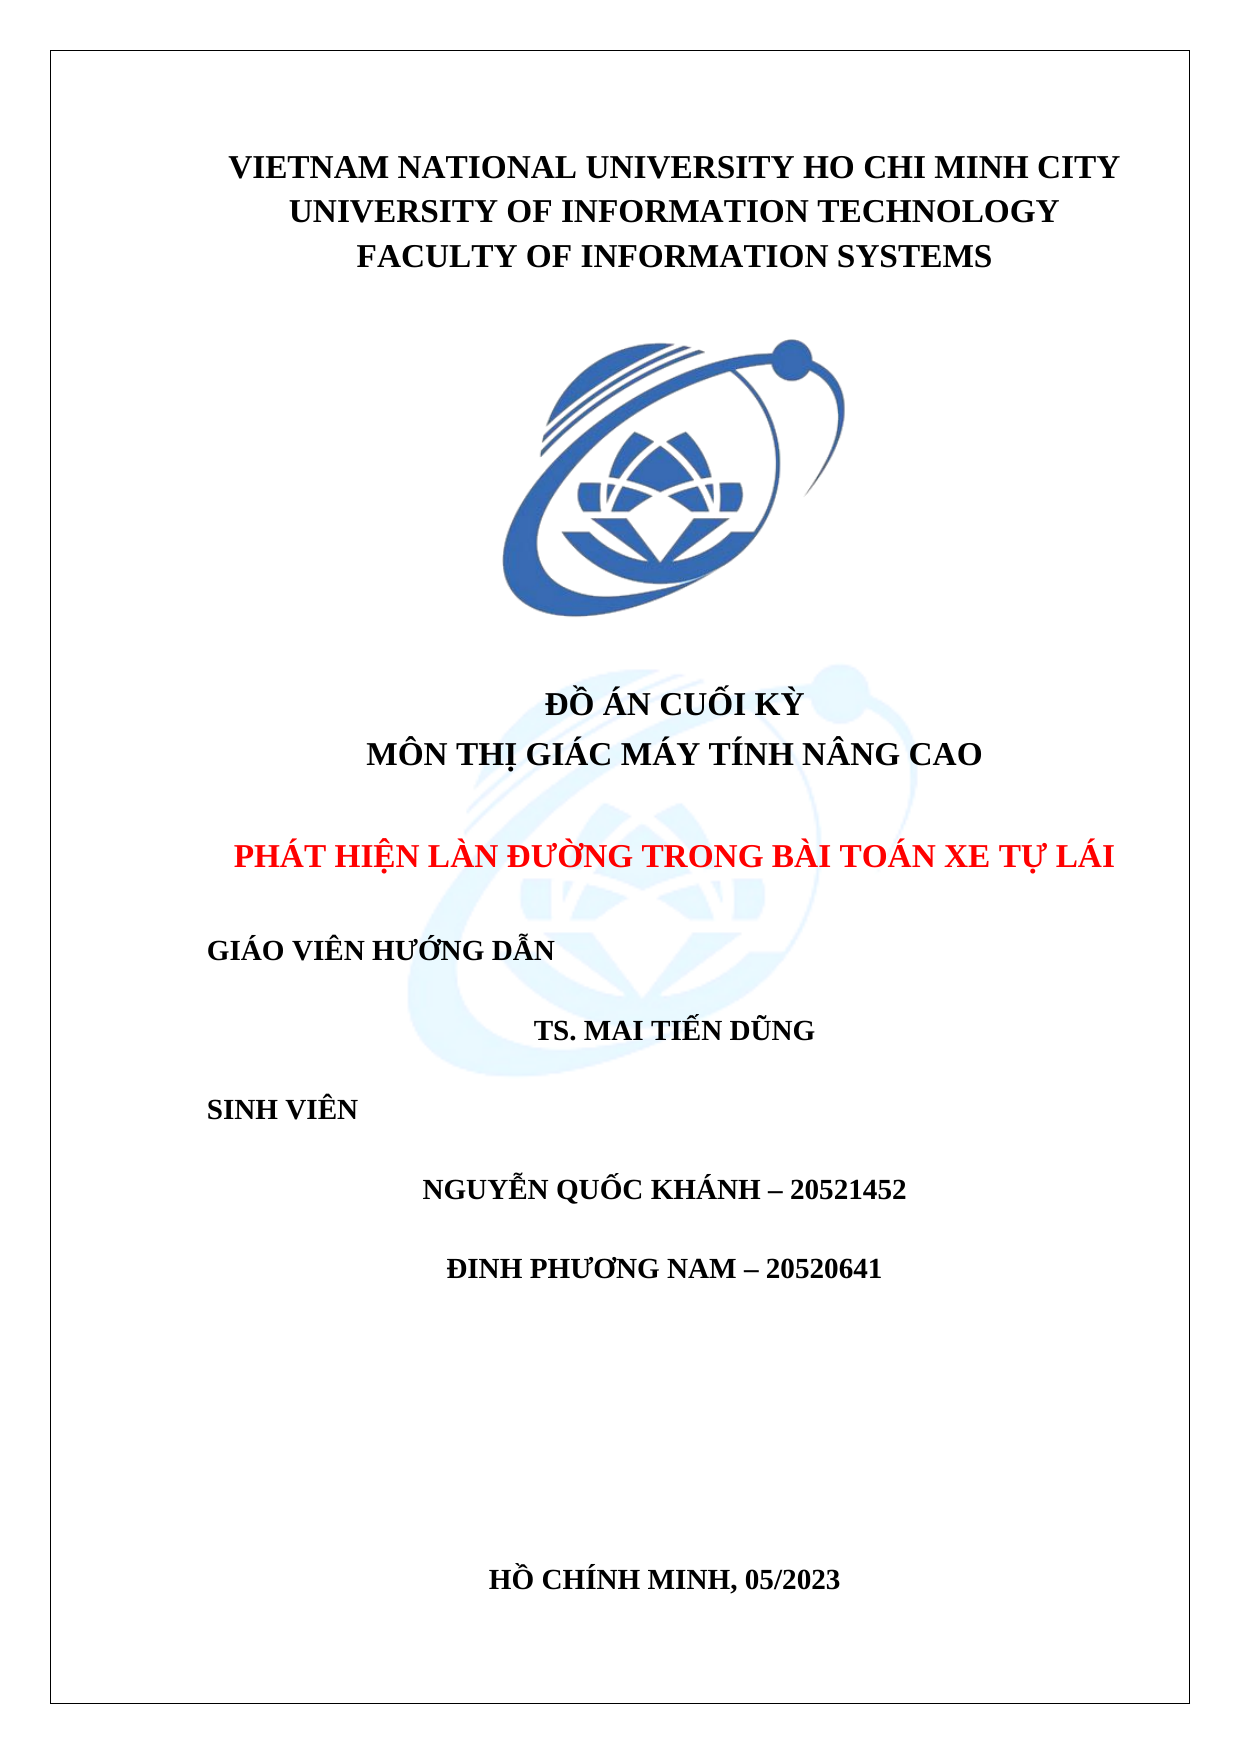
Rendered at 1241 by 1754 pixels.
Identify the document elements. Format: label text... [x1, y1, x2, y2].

text ĐỒ ÁN CUỐI KỲ [207, 684, 1142, 722]
picture [501, 338, 848, 626]
text ĐINH PHƯƠNG NAM – 20520641 [207, 1252, 1122, 1285]
text GIÁO VIÊN HƯỚNG DẪN [207, 933, 1142, 967]
text VIETNAM NATIONAL UNIVERSITY HO CHI MINH CITY UNIVERSITY OF INFORMATION TECHNOLOGY FACULTY OF INFORMATION SYSTEMS [207, 148, 1142, 274]
text MÔN THỊ GIÁC MÁY TÍNH NÂNG CAO [207, 735, 1142, 773]
text SINH VIÊN [207, 1092, 1142, 1126]
text TS. MAI TIẾN DŨNG [207, 1013, 1142, 1046]
text NGUYỄN QUỐC KHÁNH – 20521452 [207, 1172, 1122, 1206]
text PHÁT HIỆN LÀN ĐƯỜNG TRONG BÀI TOÁN XE TỰ LÁI [207, 836, 1142, 875]
text HỒ CHÍNH MINH, 05/2023 [207, 1562, 1122, 1596]
